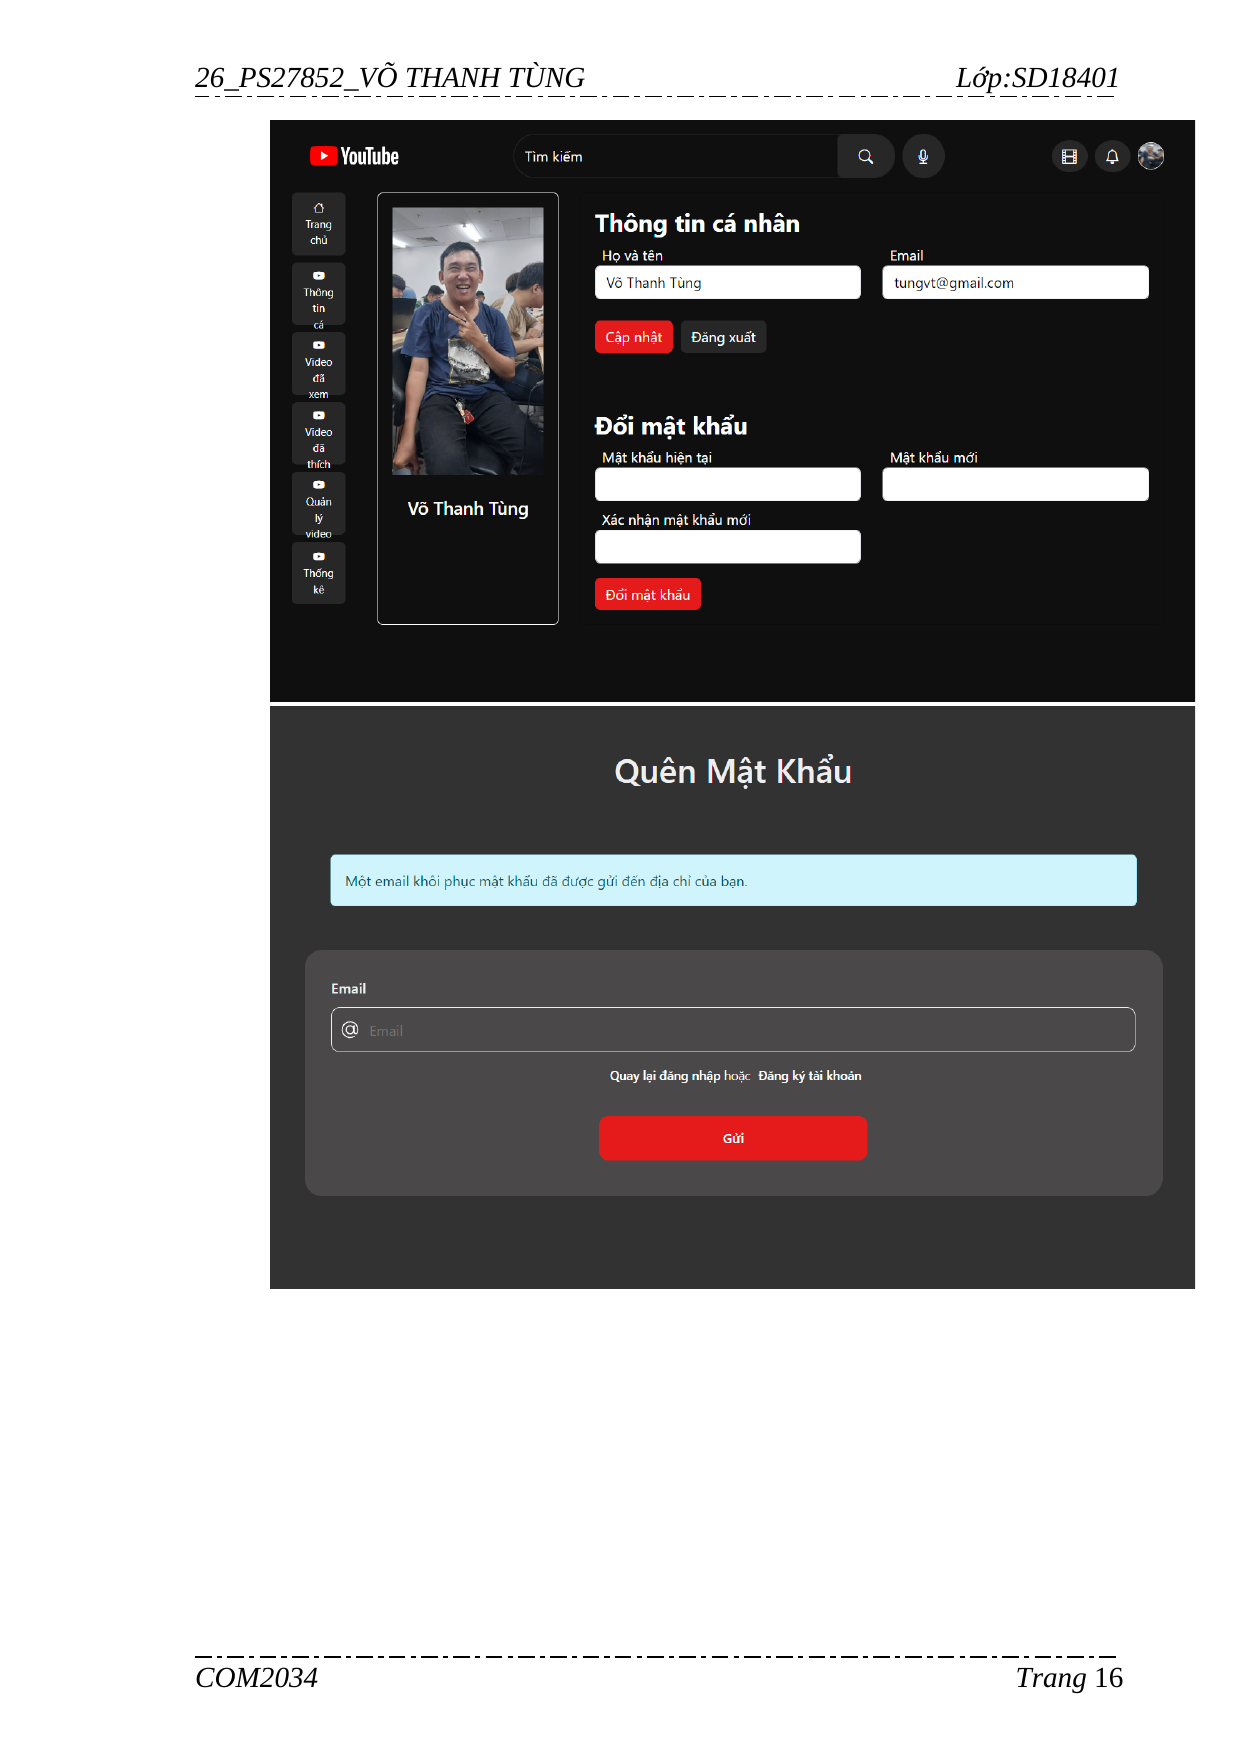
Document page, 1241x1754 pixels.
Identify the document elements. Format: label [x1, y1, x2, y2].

picture [270, 120, 1196, 702]
picture [270, 706, 1196, 1289]
